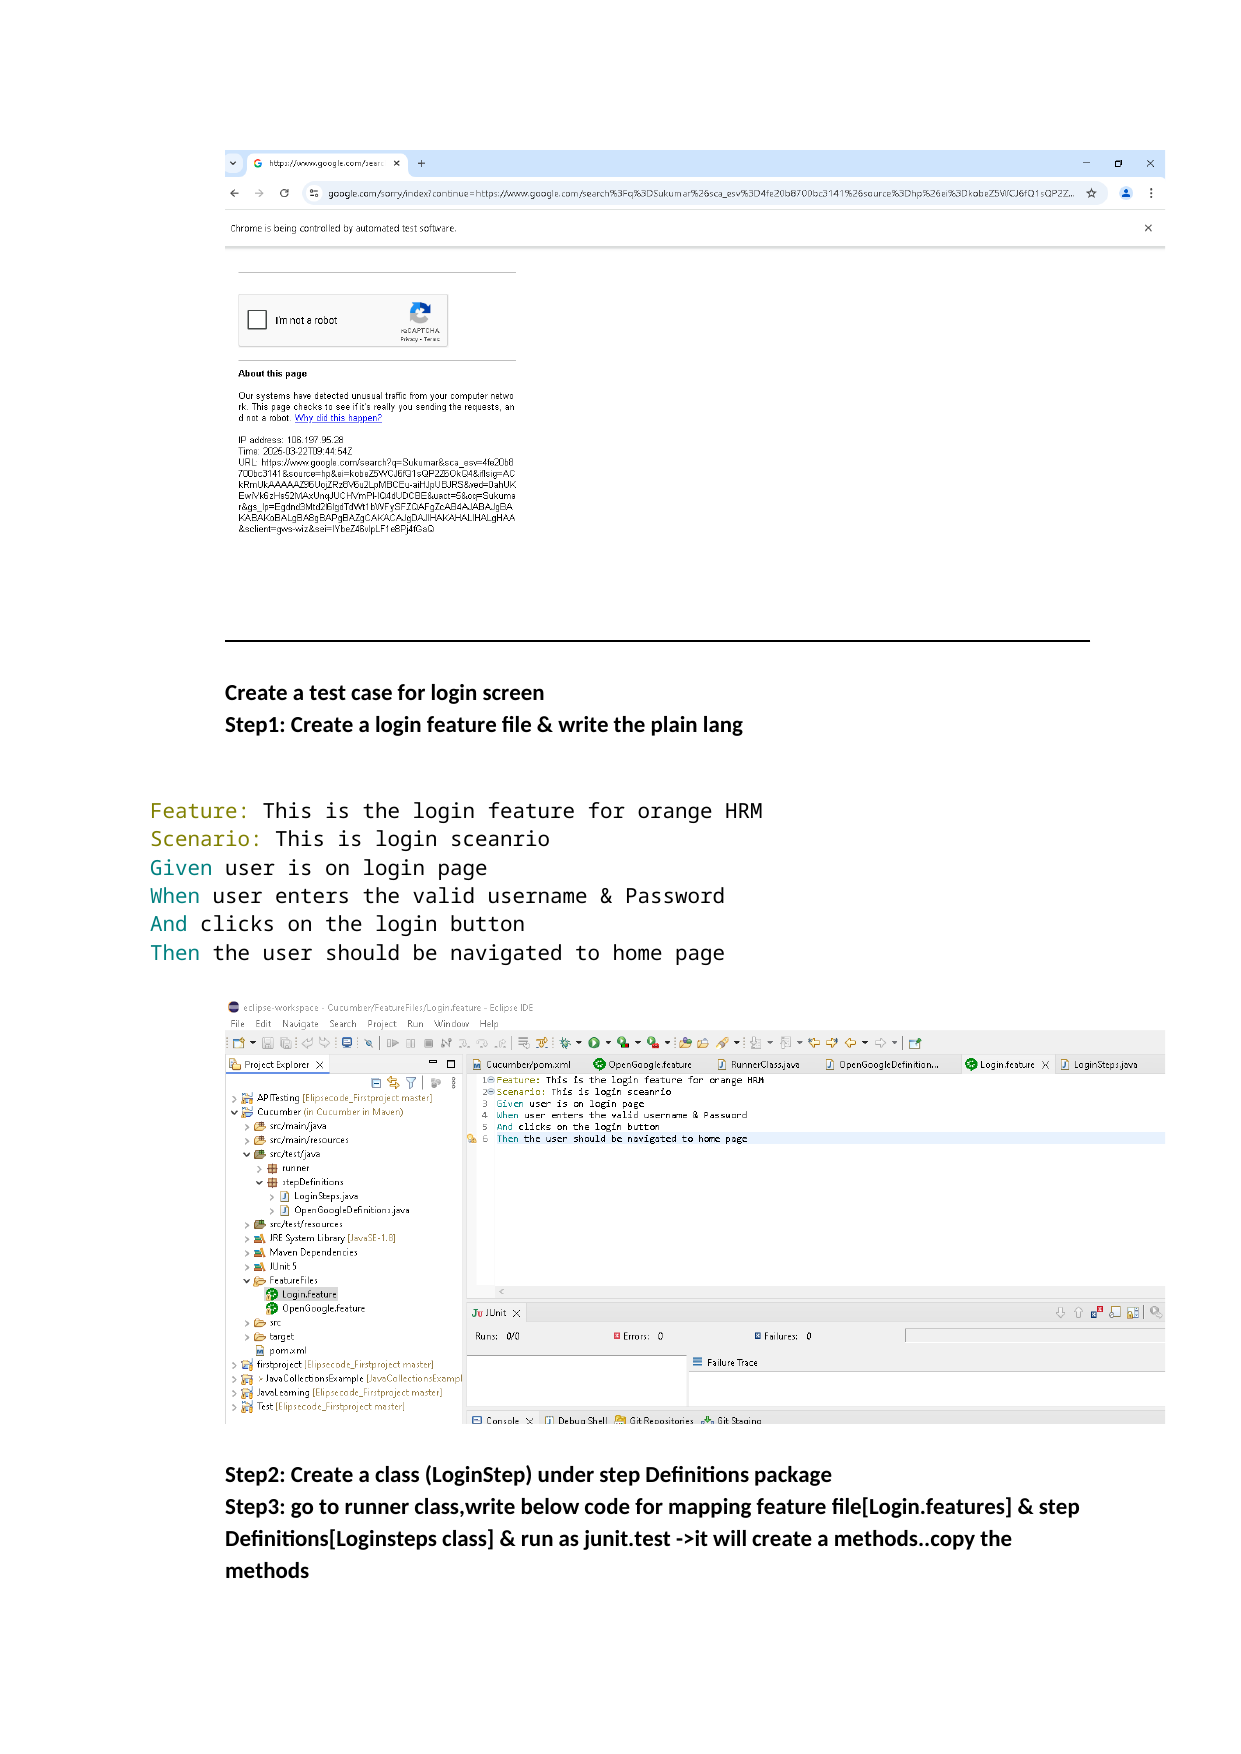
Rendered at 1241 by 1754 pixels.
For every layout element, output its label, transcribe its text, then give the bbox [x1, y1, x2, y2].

text Given user is on login page [150, 853, 1090, 881]
picture [225, 150, 1166, 607]
list Create a test case for login screen [225, 678, 1090, 706]
picture [225, 998, 1166, 1424]
text And clicks on the login button [150, 909, 1090, 938]
text Scenario: This is login sceanrio [150, 824, 1090, 853]
list Step3: go to runner class,write below code for mapping feature file[Login.features] & step Definitions[Loginsteps class] & run as junit.test ->it will create a methods..copy the methods [225, 1492, 1090, 1584]
list Step1: Create a login feature file & write the plain lang [225, 711, 1090, 739]
text Then the user should be navigated to home page [150, 938, 1090, 966]
list Step2: Create a class (LoginStep) under step Definitions package [225, 1460, 1090, 1488]
text Feature: This is the login feature for orange HRM [150, 796, 1090, 824]
text When user enters the valid username & Password [150, 881, 1090, 909]
